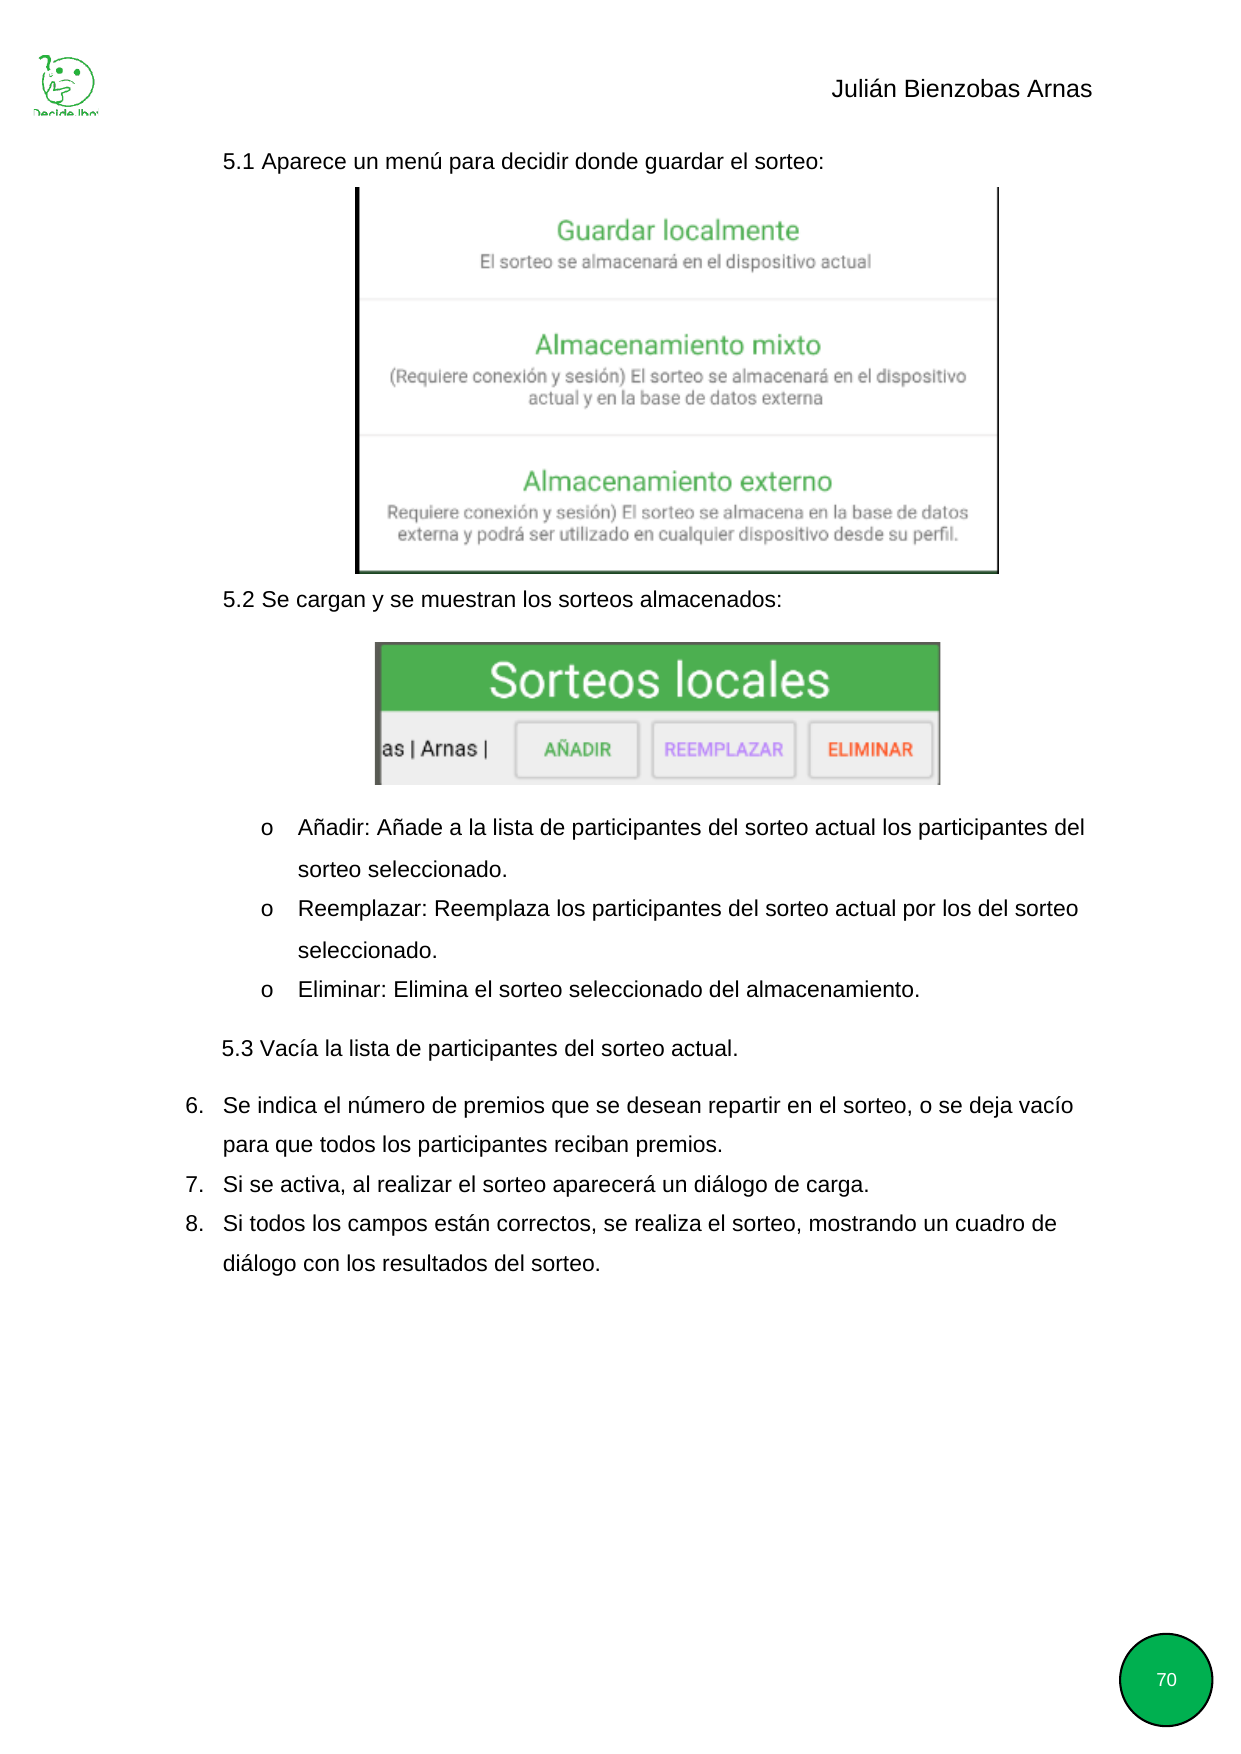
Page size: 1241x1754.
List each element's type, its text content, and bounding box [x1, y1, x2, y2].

text 5.3 Vacía la lista de participantes del sorteo actual. [148, 1035, 1092, 1062]
list Si se activa, al realizar el sorteo aparecerá un diálogo de carga. [185, 1171, 1092, 1197]
list Se cargan y se muestran los sorteos almacenados: [223, 586, 1092, 613]
picture [32, 55, 99, 114]
list Aparece un menú para decidir donde guardar el sorteo: [223, 148, 1092, 174]
list Si todos los campos están correctos, se realiza el sorteo, mostrando un cuadro de diálogo con los resultados del sorteo. [185, 1210, 1092, 1276]
list Eliminar: Elimina el sorteo seleccionado del almacenamiento. [260, 976, 1092, 1004]
list Reemplazar: Reemplaza los participantes del sorteo actual por los del sorteo seleccionado. [260, 895, 1092, 963]
list Se indica el número de premios que se desean repartir en el sorteo, o se deja vacío para que todos los participantes reciban premios. [185, 1092, 1092, 1157]
picture [374, 642, 941, 785]
list Añadir: Añade a la lista de participantes del sorteo actual los participantes del sorteo seleccionado. [260, 814, 1092, 882]
picture [355, 187, 999, 574]
